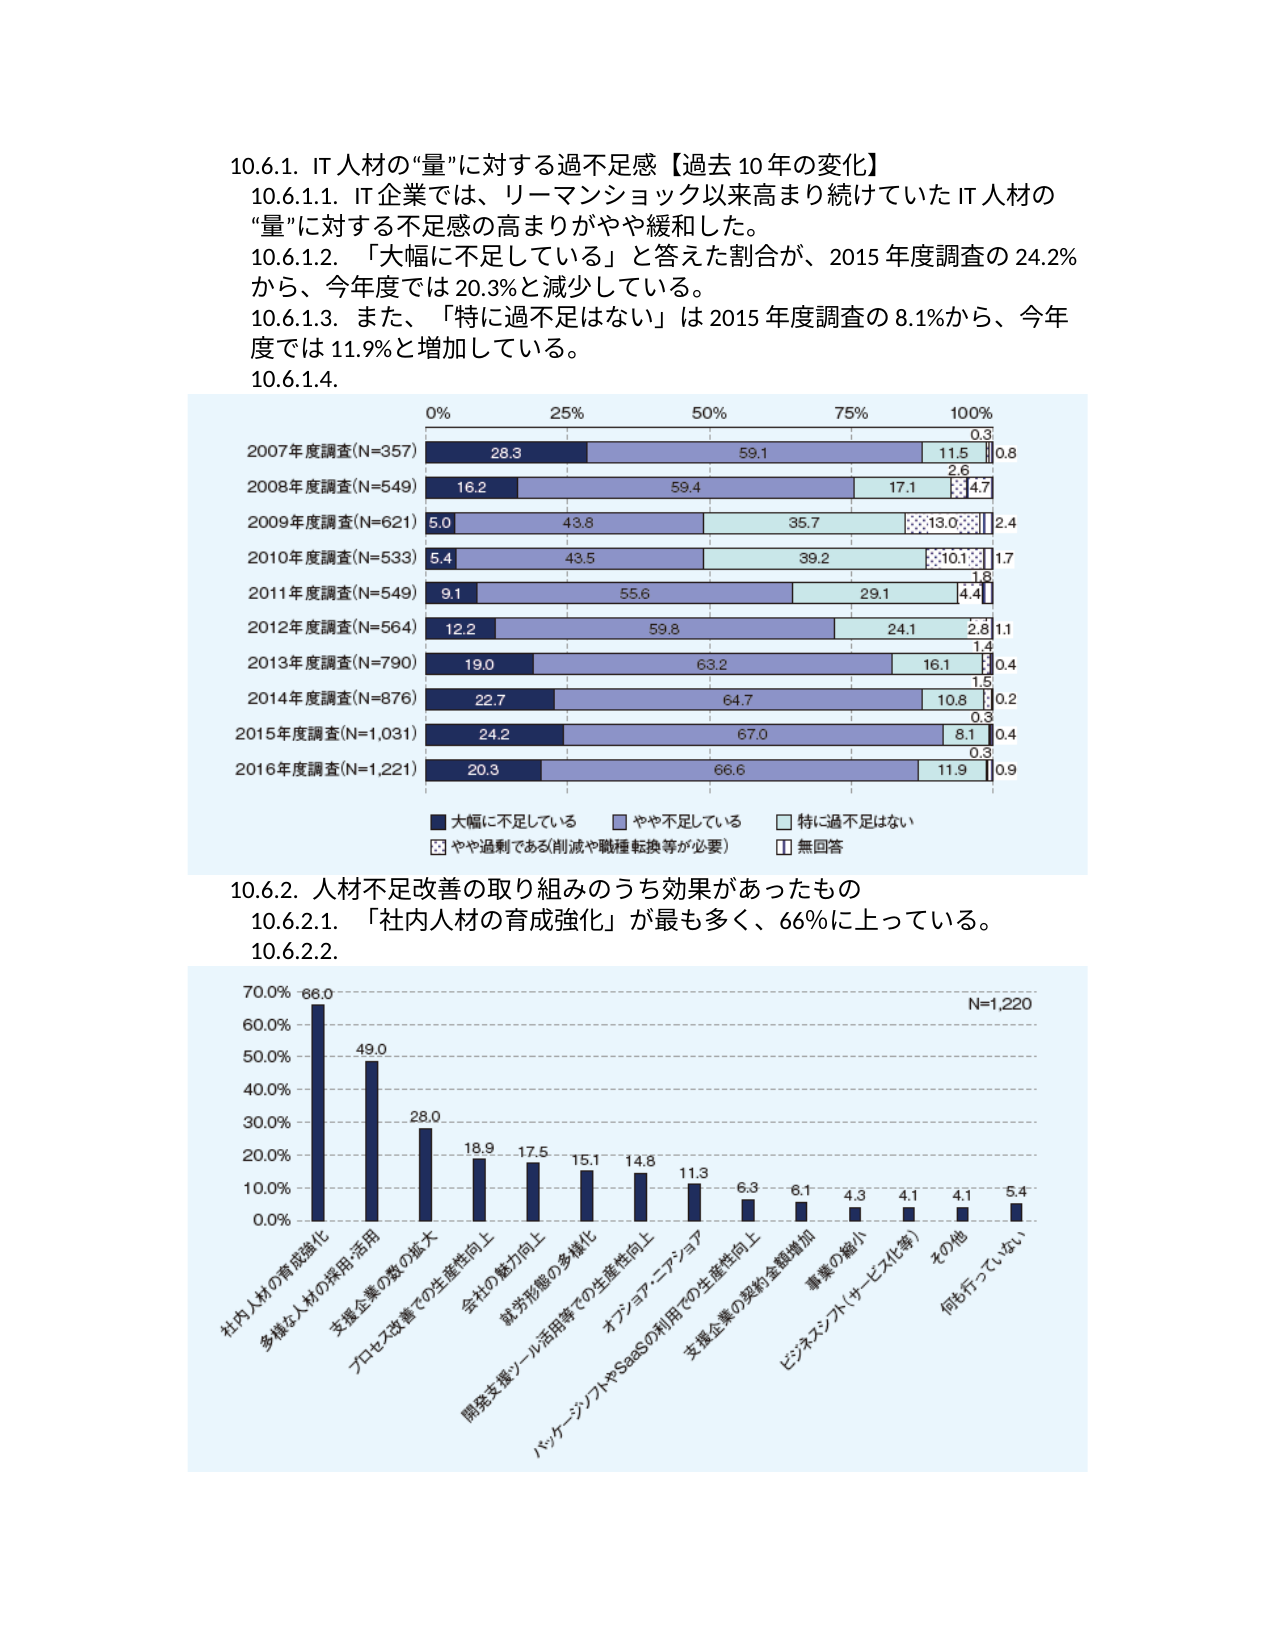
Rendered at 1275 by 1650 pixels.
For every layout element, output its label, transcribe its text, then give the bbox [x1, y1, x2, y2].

subtitle 「大幅に不足している」と答えた割合が、2015年度調査の24.2%から、今年度では20.3%と減少している。 [250, 242, 1087, 303]
picture [187, 394, 1088, 875]
subtitle IT人材の“量”に対する過不足感【過去10年の変化】 [229, 150, 1087, 181]
subtitle 人材不足改善の取り組みのうち効果があったもの [229, 875, 1087, 905]
picture [187, 966, 1088, 1472]
subtitle 「社内人材の育成強化」が最も多く、66％に上っている。 [250, 905, 1087, 935]
subtitle また、「特に過不足はない」は2015年度調査の8.1%から、今年度では11.9%と増加している。 [250, 303, 1087, 364]
subtitle IT企業では、リーマンショック以来高まり続けていたIT人材の“量”に対する不足感の高まりがやや緩和した。 [250, 181, 1087, 242]
